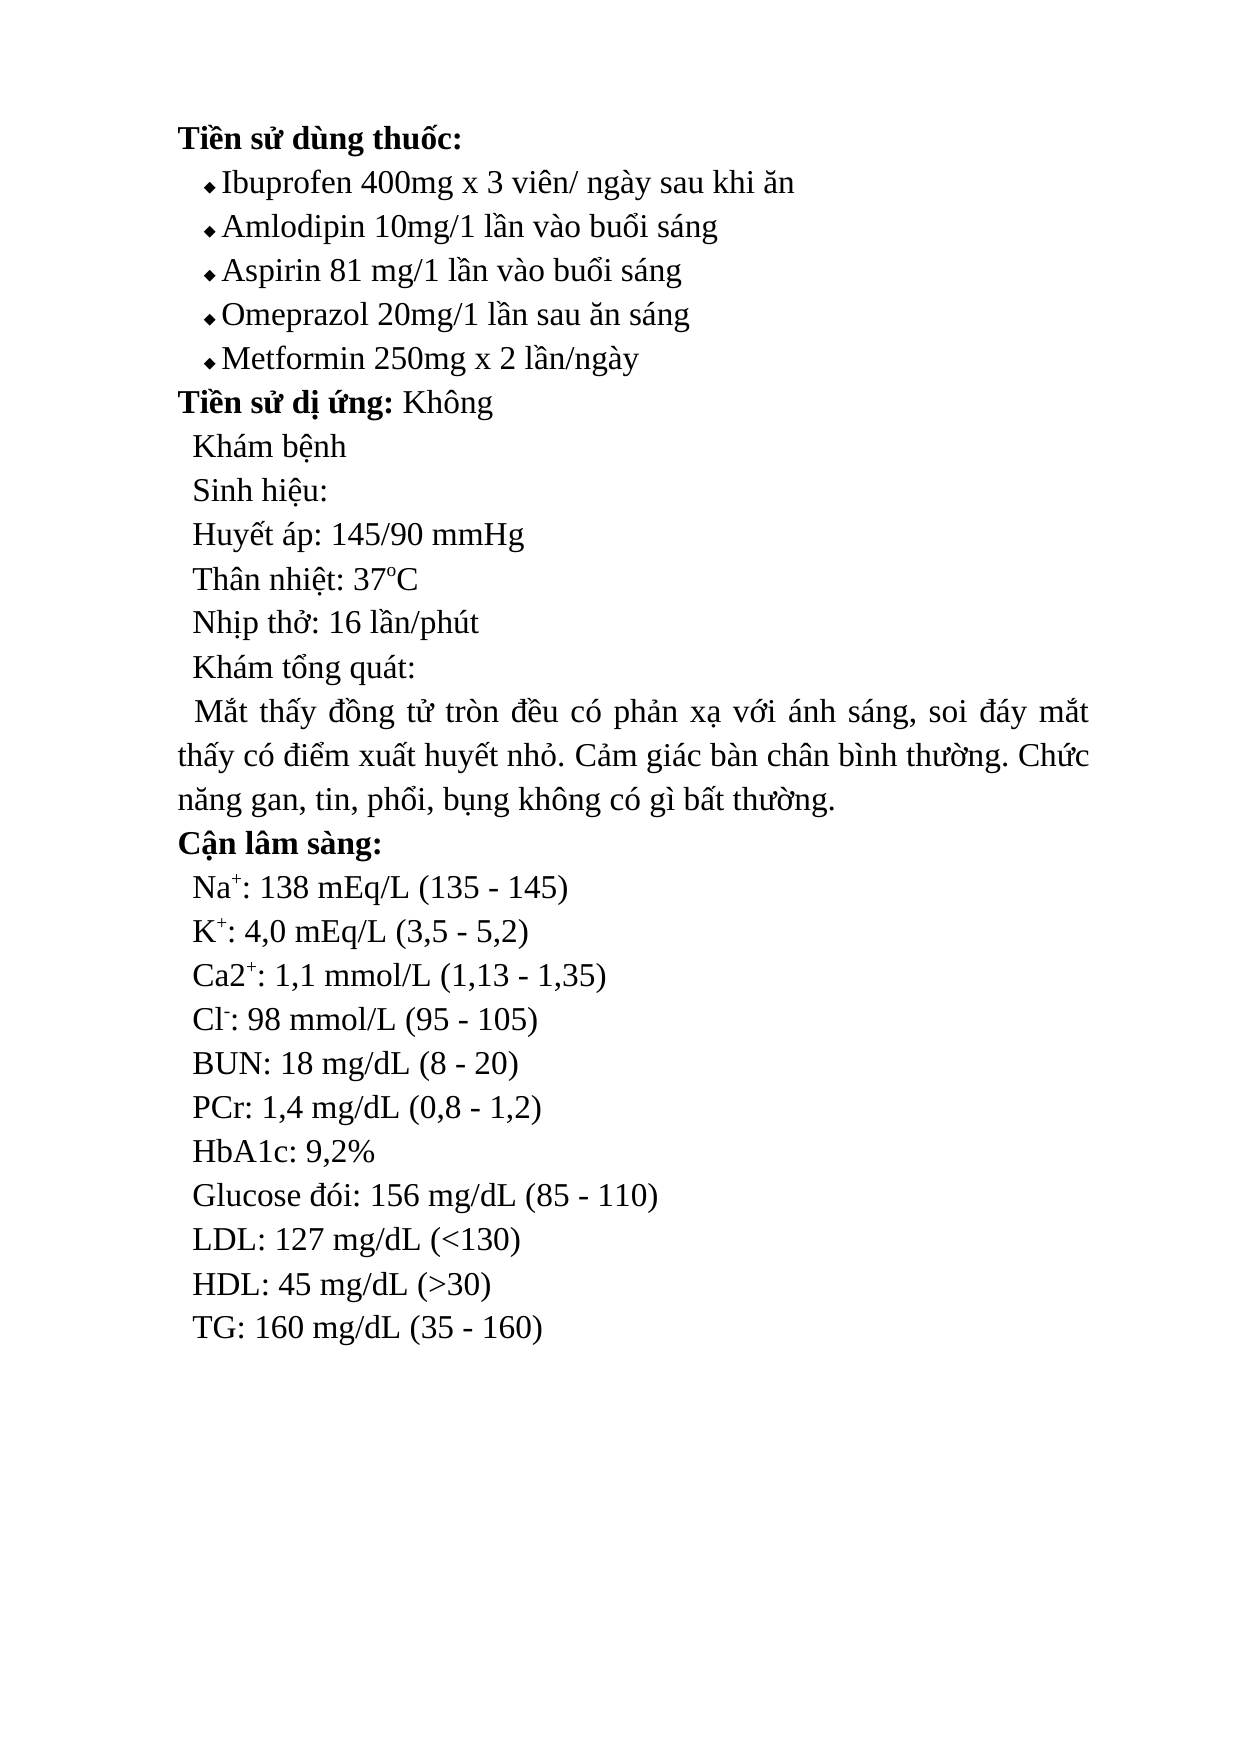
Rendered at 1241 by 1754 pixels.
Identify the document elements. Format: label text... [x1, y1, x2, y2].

text Cl-: 98 mmol/L (95 - 105) [177, 999, 1122, 1038]
list Amlodipin 10mg/1 lần vào buổi sáng [202, 206, 1091, 244]
text Tiền sử dùng thuốc: [177, 118, 1091, 156]
text Khám bệnh [177, 427, 1091, 465]
text HbA1c: 9,2% [177, 1132, 1122, 1170]
list Metformin 250mg x 2 lần/ngày [202, 338, 1091, 377]
text K+: 4,0 mEq/L (3,5 - 5,2) [177, 911, 1122, 949]
text HDL: 45 mg/dL (>30) [177, 1264, 1122, 1302]
text Tiền sử dị ứng: Không [177, 382, 1091, 421]
text TG: 160 mg/dL (35 - 160) [177, 1308, 1122, 1346]
text Ca2+: 1,1 mmol/L (1,13 - 1,35) [177, 955, 1122, 994]
list Omeprazol 20mg/1 lần sau ăn sáng [202, 294, 1091, 333]
text LDL: 127 mg/dL (<130) [177, 1220, 1122, 1258]
list Ibuprofen 400mg x 3 viên/ ngày sau khi ăn [202, 162, 1091, 201]
text Cận lâm sàng: [177, 823, 1091, 861]
text Na+: 138 mEq/L (135 - 145) [177, 867, 1091, 906]
text Sinh hiệu: [177, 471, 1091, 509]
text Huyết áp: 145/90 mmHg [177, 515, 1091, 553]
text BUN: 18 mg/dL (8 - 20) [177, 1043, 1122, 1082]
list Aspirin 81 mg/1 lần vào buổi sáng [202, 250, 1091, 289]
text PCr: 1,4 mg/dL (0,8 - 1,2) [177, 1087, 1122, 1126]
text Glucose đói: 156 mg/dL (85 - 110) [177, 1176, 1122, 1214]
text Nhịp thở: 16 lần/phút [177, 603, 1091, 641]
text Thân nhiệt: 37oC [177, 559, 1091, 597]
text Khám tổng quát: [177, 647, 1091, 685]
text Mắt thấy đồng tử tròn đều có phản xạ với ánh sáng, soi đáy mắt thấy có điểm xuất huyết nhỏ. Cảm giác bàn chân bình thường. Chức năng gan, tin, phổi, bụng không có gì bất thường. [177, 691, 1091, 817]
